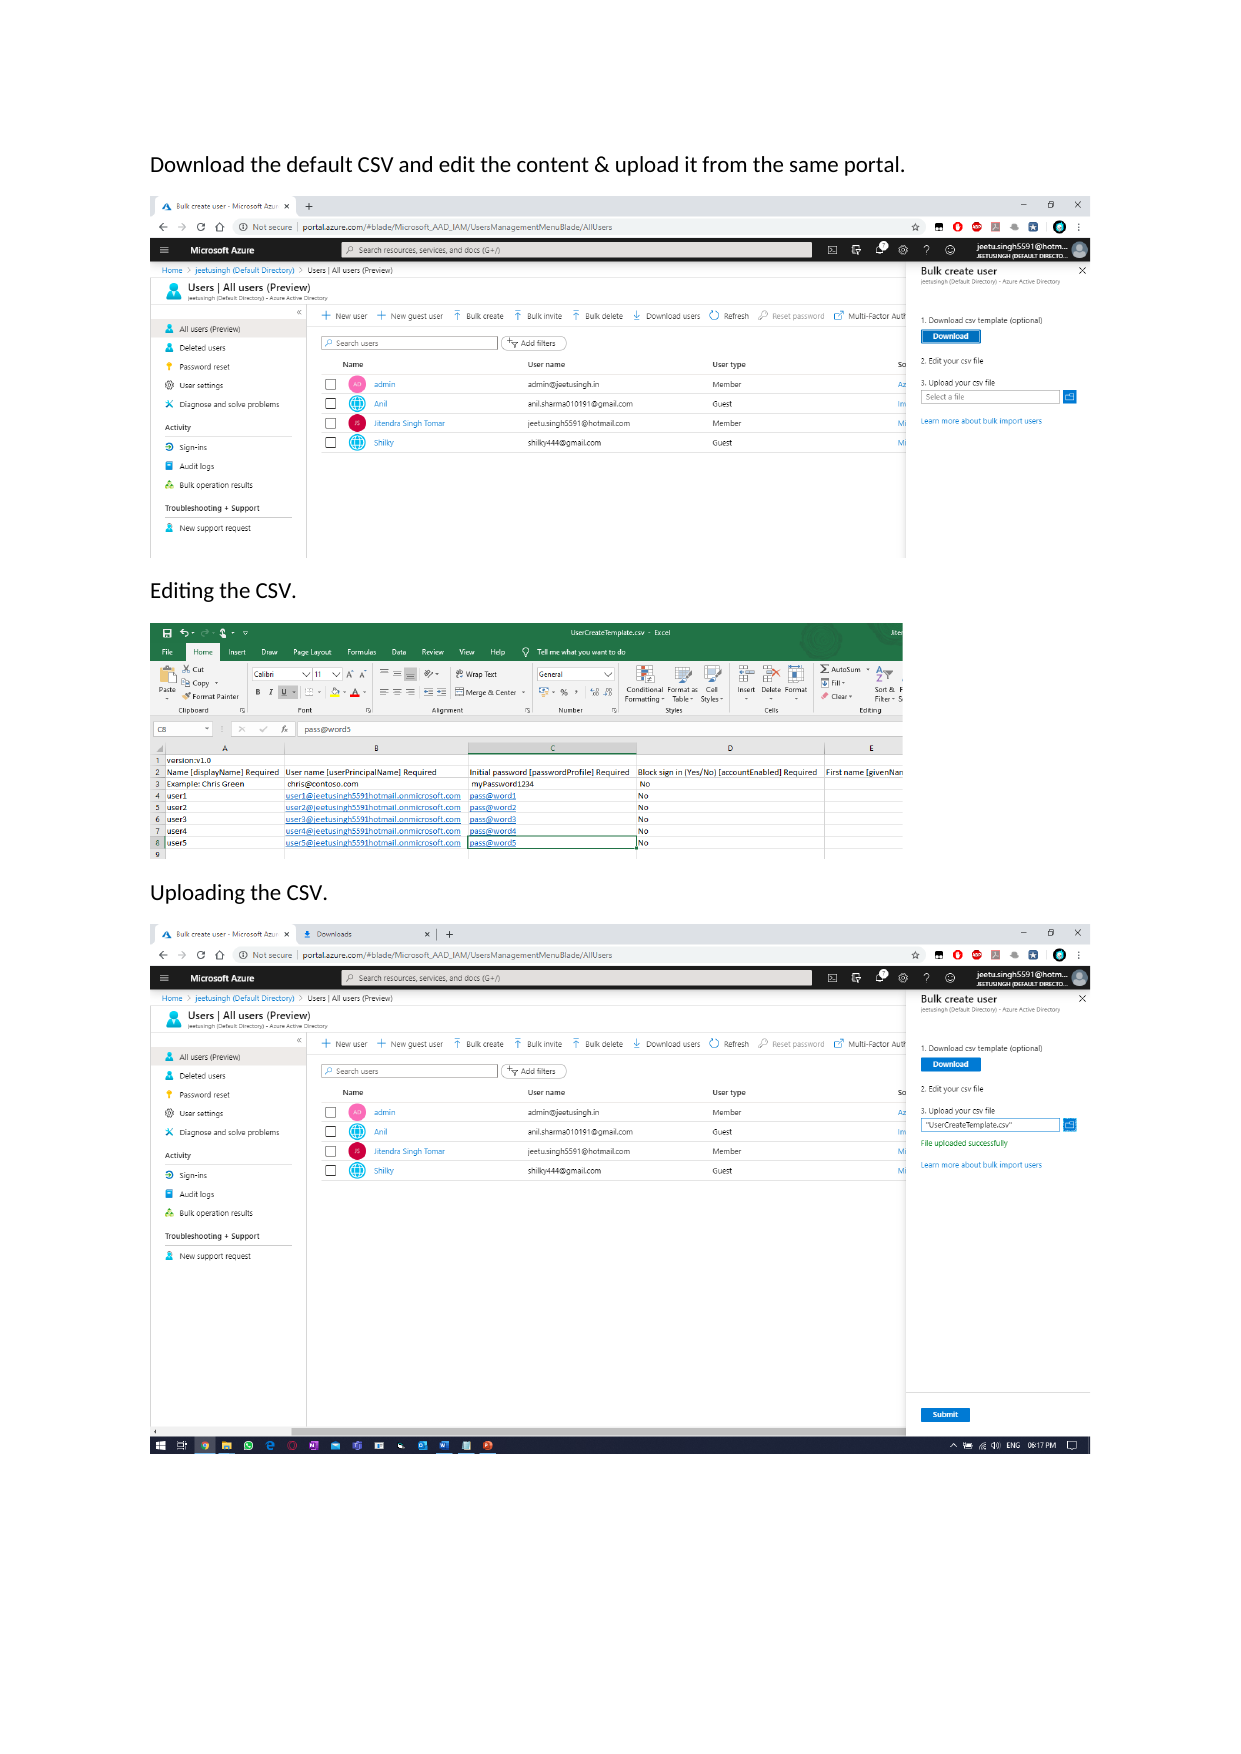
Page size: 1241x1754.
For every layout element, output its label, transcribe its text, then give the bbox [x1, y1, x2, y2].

text Editing the CSV. [150, 576, 1090, 604]
text Download the default CSV and edit the content & upload it from the same portal. [150, 150, 1090, 178]
picture [150, 924, 1091, 1454]
picture [150, 623, 903, 859]
picture [150, 196, 1091, 558]
text Uploading the CSV. [150, 878, 1090, 906]
